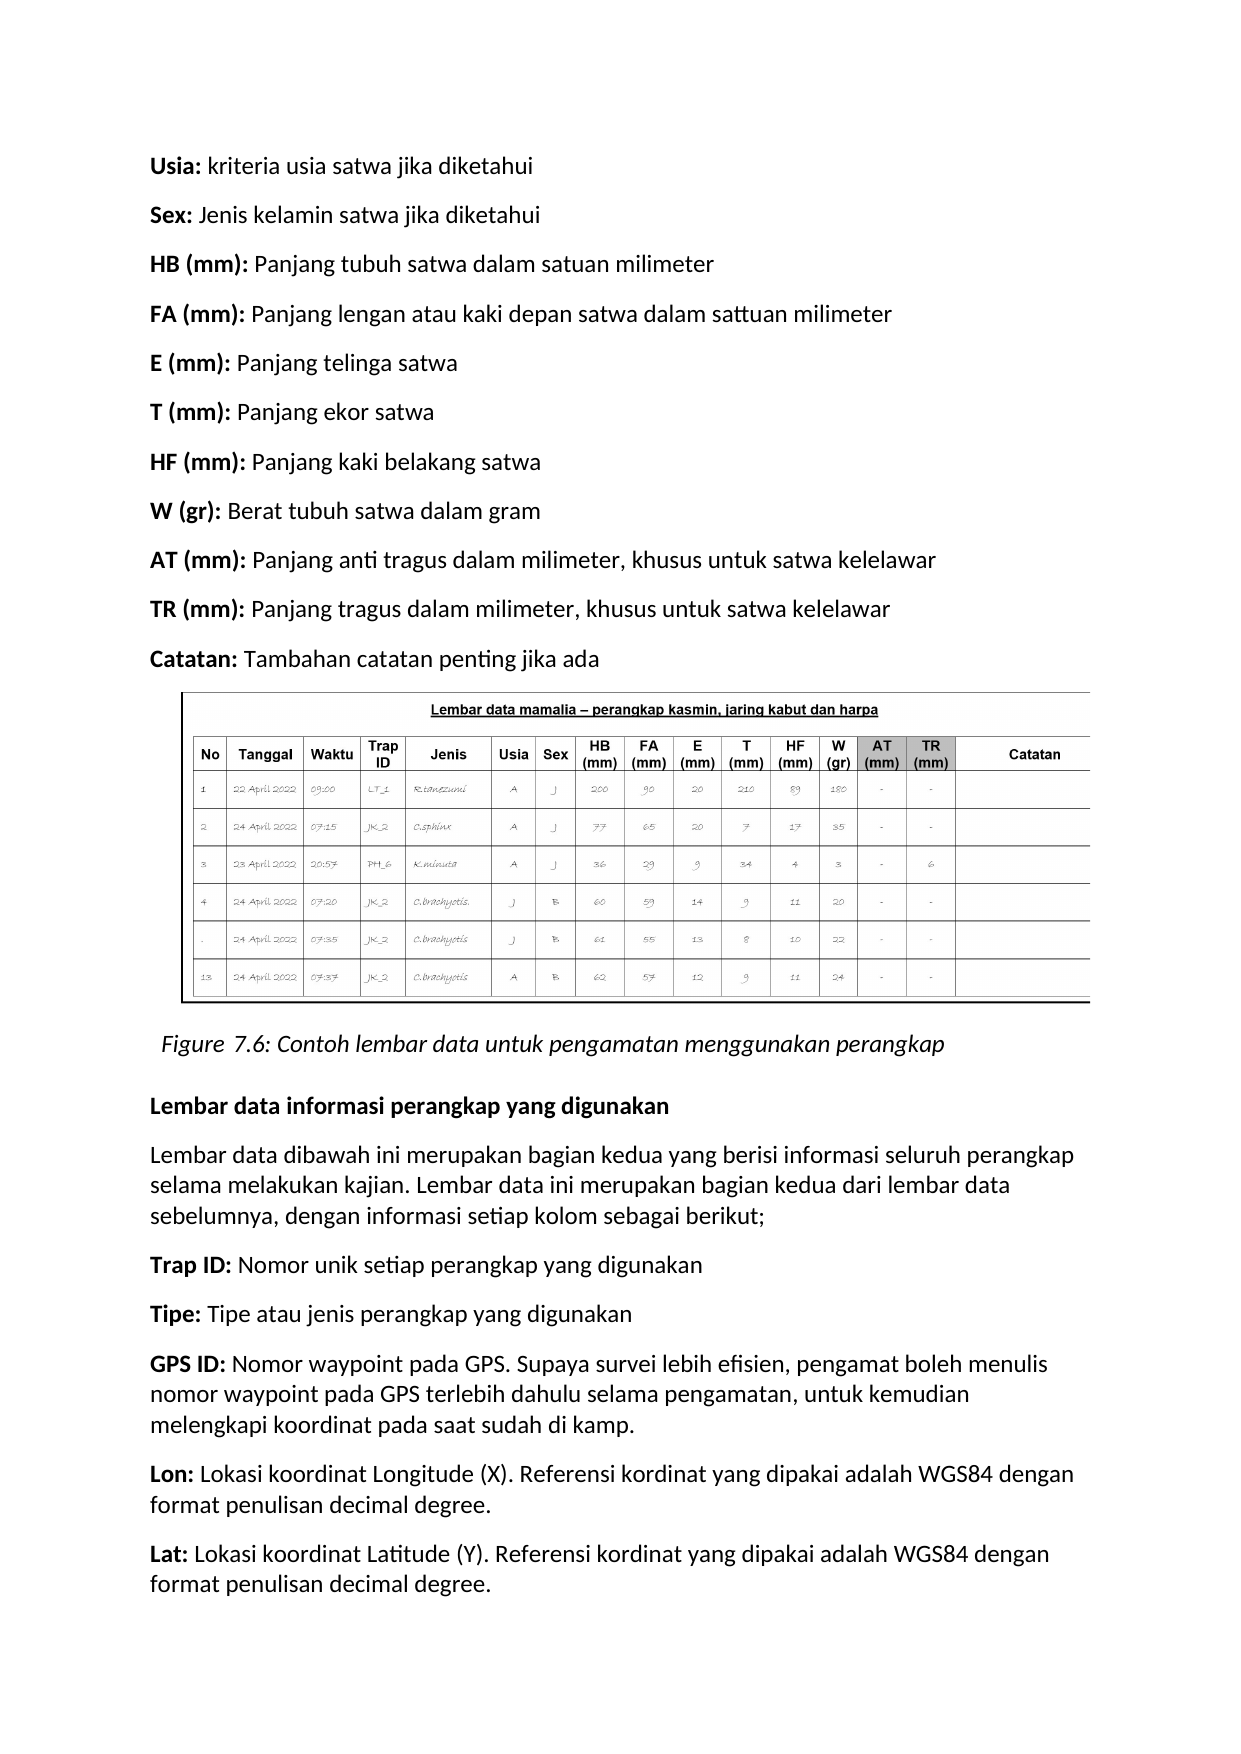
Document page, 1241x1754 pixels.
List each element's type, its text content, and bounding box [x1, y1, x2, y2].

text TR (mm): Panjang tragus dalam milimeter, khusus untuk satwa kelelawar [150, 593, 1090, 624]
text E (mm): Panjang telinga satwa [150, 347, 1090, 378]
text W (gr): Berat tubuh satwa dalam gram [150, 495, 1090, 525]
text Lat: Lokasi koordinat Latitude (Y). Referensi kordinat yang dipakai adalah WGS84 dengan format penulisan decimal degree. [150, 1538, 1090, 1599]
text Usia: kriteria usia satwa jika diketahui [150, 150, 1090, 181]
text Lon: Lokasi koordinat Longitude (X). Referensi kordinat yang dipakai adalah WGS84 dengan format penulisan decimal degree. [150, 1458, 1090, 1519]
text Tipe: Tipe atau jenis perangkap yang digunakan [150, 1299, 1090, 1329]
picture [180, 692, 1091, 1008]
text HF (mm): Panjang kaki belakang satwa [150, 446, 1090, 476]
text Lembar data dibawah ini merupakan bagian kedua yang berisi informasi seluruh perangkap selama melakukan kajian. Lembar data ini merupakan bagian kedua dari lembar data sebelumnya, dengan informasi setiap kolom sebagai berikut; [150, 1139, 1090, 1231]
text Trap ID: Nomor unik setiap perangkap yang digunakan [150, 1249, 1090, 1280]
text AT (mm): Panjang anti tragus dalam milimeter, khusus untuk satwa kelelawar [150, 544, 1090, 575]
table_header Figure 7.6: Contoh lembar data untuk pengamatan menggunakan perangkap [150, 692, 1090, 1071]
text HB (mm): Panjang tubuh satwa dalam satuan milimeter [150, 248, 1090, 279]
text Catatan: Tambahan catatan penting jika ada [150, 643, 1090, 673]
text Sex: Jenis kelamin satwa jika diketahui [150, 199, 1090, 230]
text T (mm): Panjang ekor satwa [150, 396, 1090, 427]
text FA (mm): Panjang lengan atau kaki depan satwa dalam sattuan milimeter [150, 298, 1090, 328]
text Lembar data informasi perangkap yang digunakan [150, 1090, 1090, 1120]
text GPS ID: Nomor waypoint pada GPS. Supaya survei lebih efisien, pengamat boleh menulis nomor waypoint pada GPS terlebih dahulu selama pengamatan, untuk kemudian melengkapi koordinat pada saat sudah di kamp. [150, 1348, 1090, 1439]
